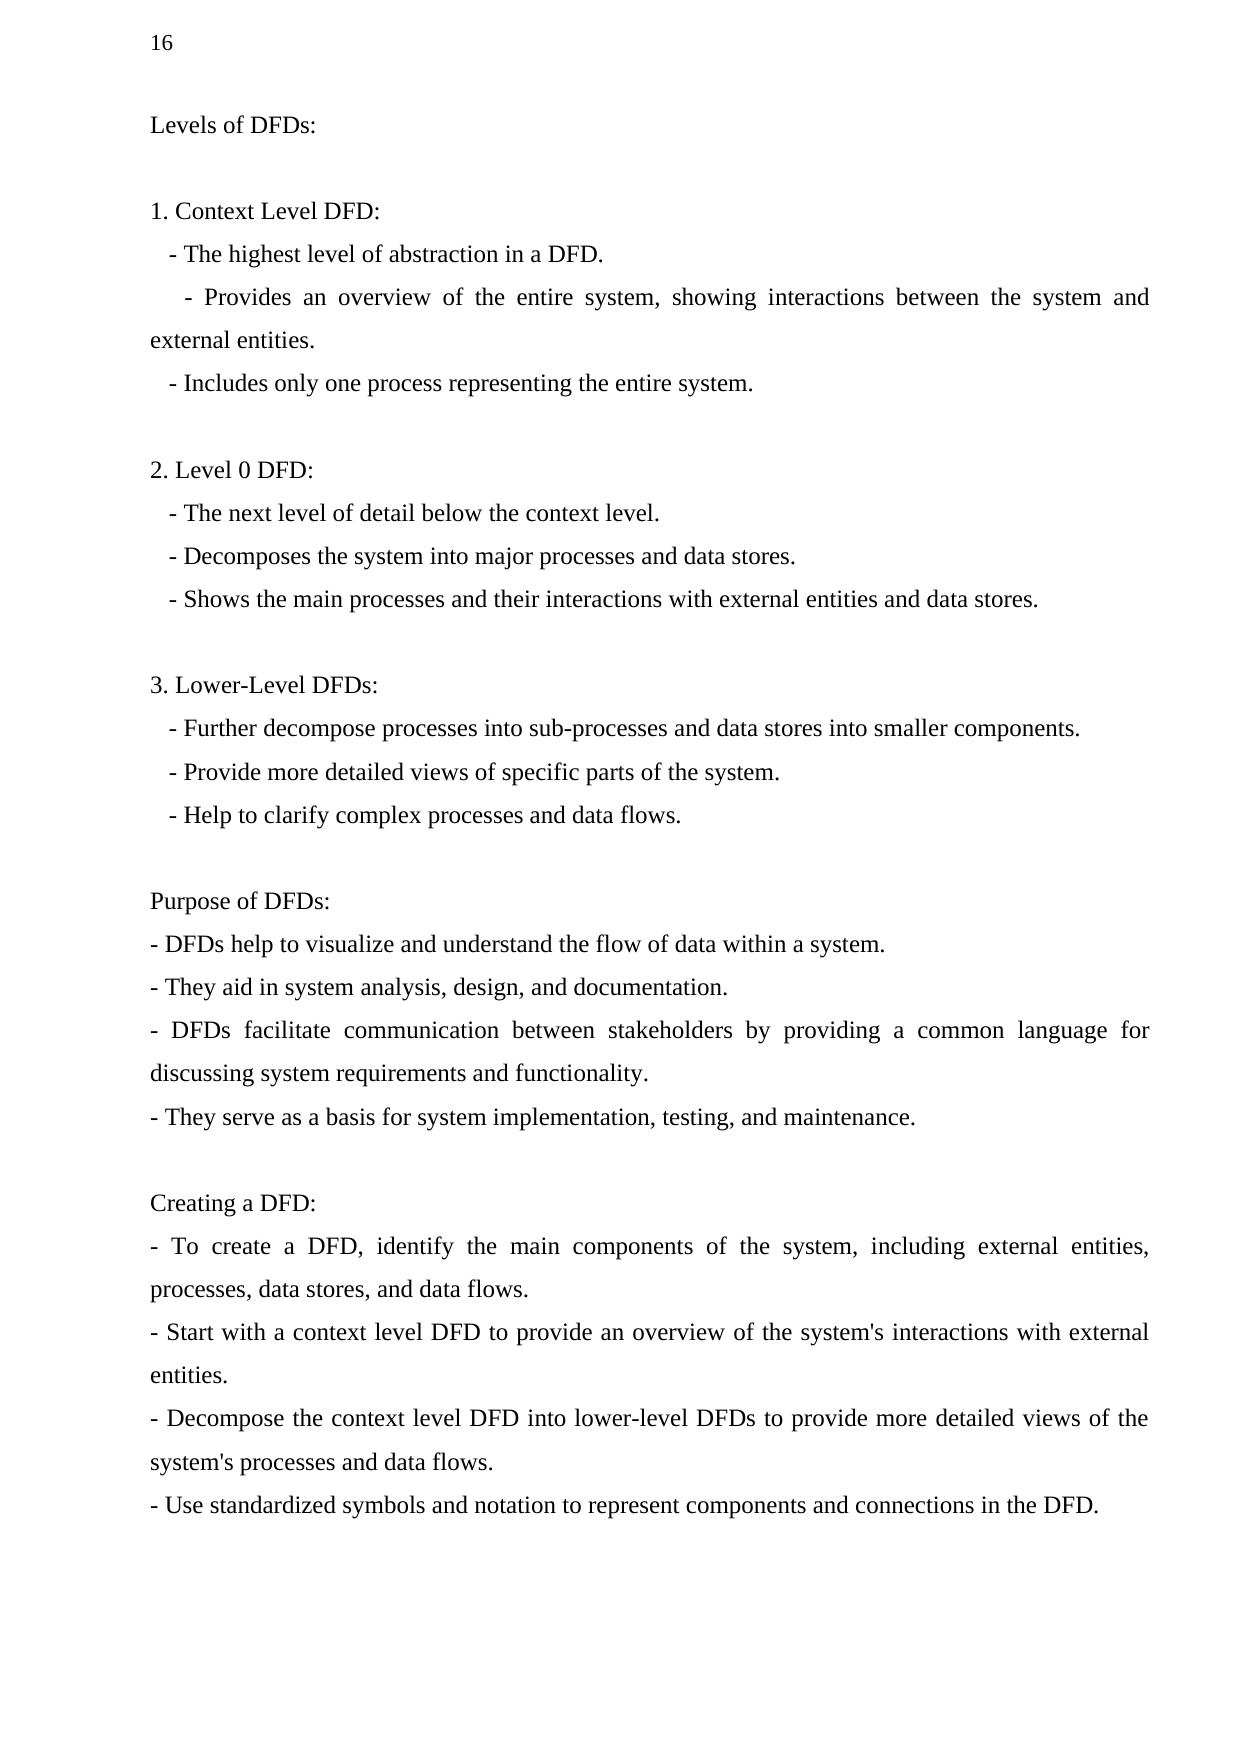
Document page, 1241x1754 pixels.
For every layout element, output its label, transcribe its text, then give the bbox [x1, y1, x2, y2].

text Levels of DFDs: [150, 110, 1151, 138]
text - To create a DFD, identify the main components of the system, including external entities, processes, data stores, and data flows. [150, 1231, 1151, 1303]
text - The highest level of abstraction in a DFD. [150, 239, 1151, 268]
text - Decompose the context level DFD into lower-level DFDs to provide more detailed views of the system's processes and data flows. [150, 1403, 1151, 1475]
text - DFDs help to visualize and understand the flow of data within a system. [150, 929, 1151, 958]
text - DFDs facilitate communication between stakeholders by providing a common language for discussing system requirements and functionality. [150, 1015, 1151, 1087]
text Creating a DFD: [150, 1188, 1151, 1217]
text - Shows the main processes and their interactions with external entities and data stores. [150, 584, 1151, 613]
text Purpose of DFDs: [150, 886, 1151, 915]
text - Provide more detailed views of specific parts of the system. [150, 757, 1151, 785]
text - Includes only one process representing the entire system. [150, 368, 1151, 397]
text - They serve as a basis for system implementation, testing, and maintenance. [150, 1102, 1151, 1130]
text - Start with a context level DFD to provide an overview of the system's interactions with external entities. [150, 1317, 1151, 1389]
text - They aid in system analysis, design, and documentation. [150, 972, 1151, 1001]
text - The next level of detail below the context level. [150, 498, 1151, 527]
text 3. Lower-Level DFDs: [150, 670, 1151, 699]
text - Use standardized symbols and notation to represent components and connections in the DFD. [150, 1490, 1151, 1518]
text - Help to clarify complex processes and data flows. [150, 800, 1151, 828]
text 2. Level 0 DFD: [150, 455, 1151, 483]
text - Further decompose processes into sub-processes and data stores into smaller components. [150, 713, 1151, 742]
text 1. Context Level DFD: [150, 196, 1151, 225]
text - Decomposes the system into major processes and data stores. [150, 541, 1151, 570]
text - Provides an overview of the entire system, showing interactions between the system and external entities. [150, 282, 1151, 354]
